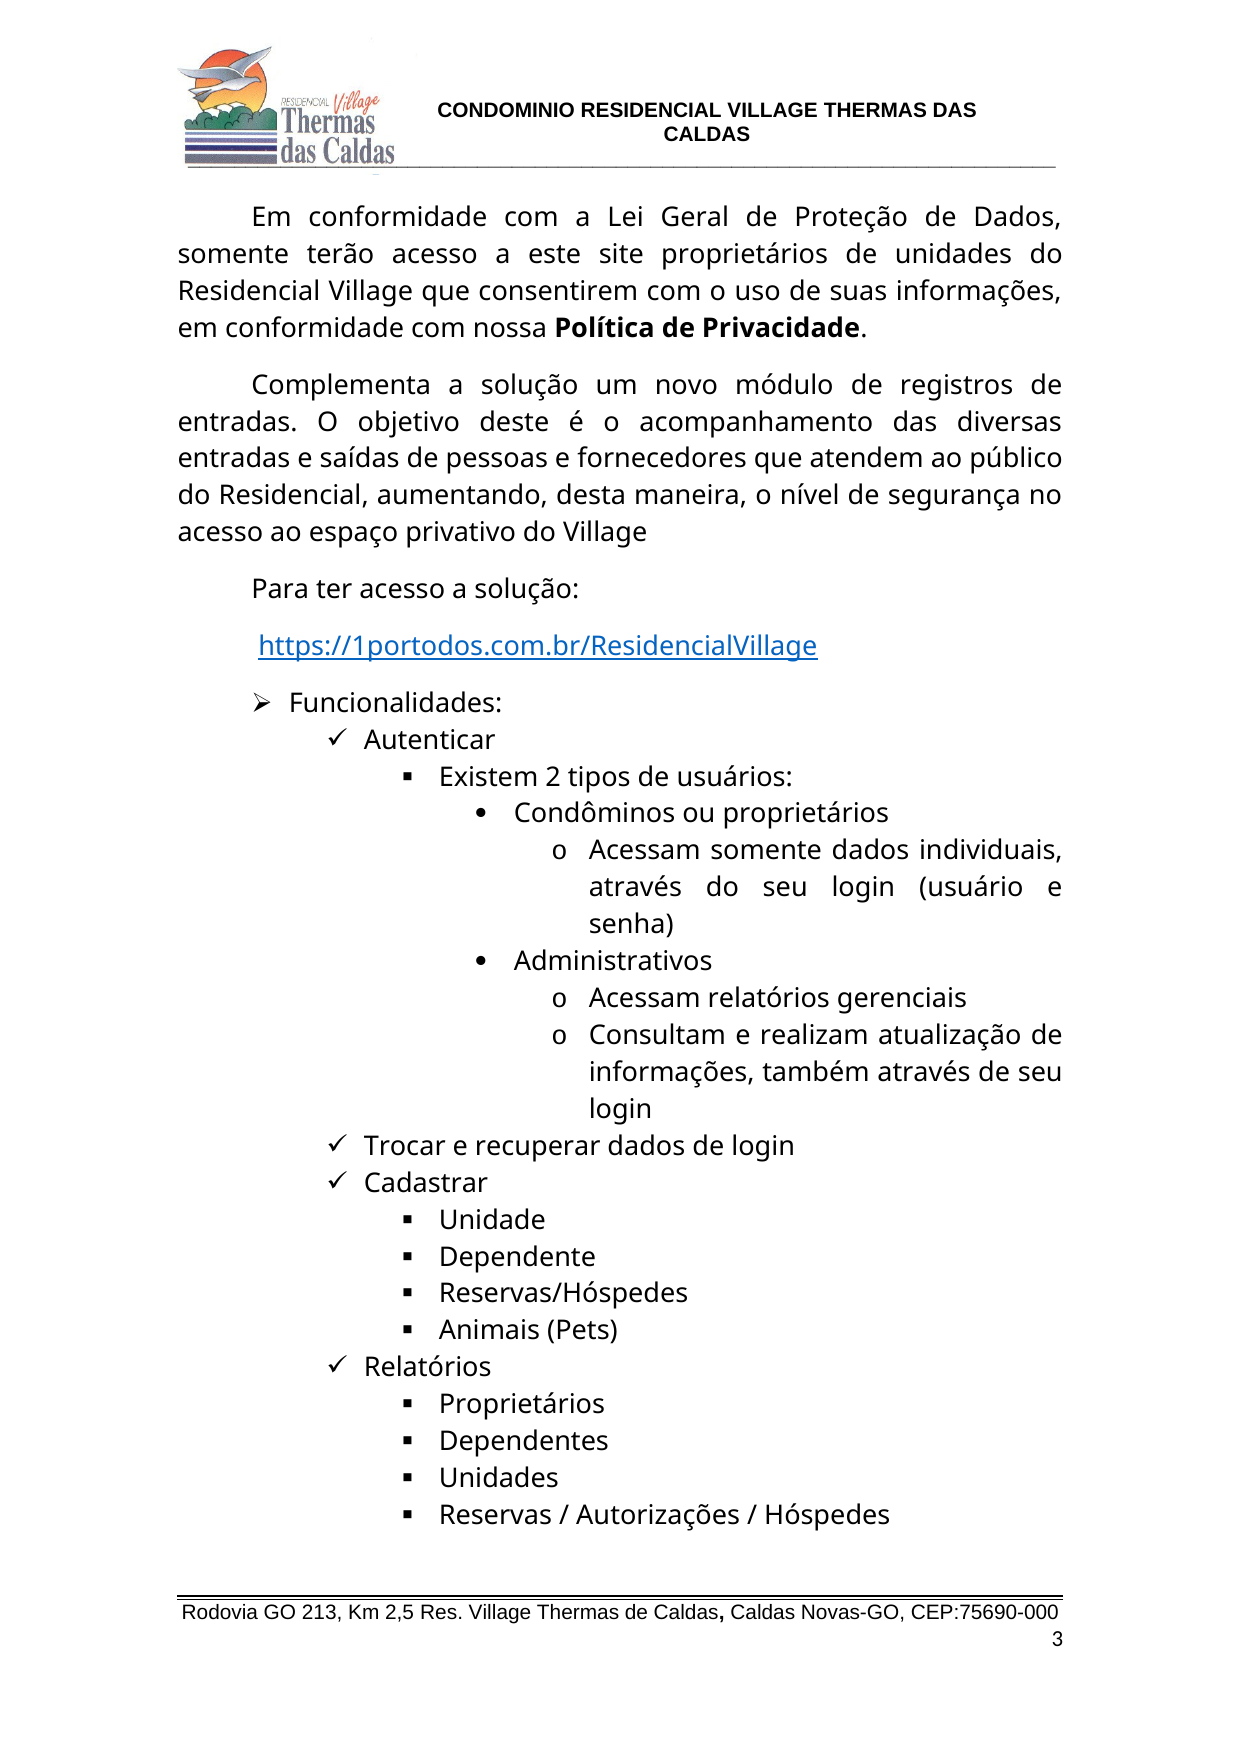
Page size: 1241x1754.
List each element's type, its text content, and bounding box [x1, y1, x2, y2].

list Reservas / Autorizações / Hóspedes [401, 1495, 1063, 1532]
list Funcionalidades: [251, 683, 1063, 720]
list Acessam relatórios gerenciais [551, 978, 1063, 1016]
list Existem 2 tipos de usuários: [401, 757, 1063, 794]
list Dependente [401, 1237, 1063, 1274]
list Unidade [401, 1200, 1063, 1237]
list Animais (Pets) [401, 1311, 1063, 1348]
list Trocar e recuperar dados de login [326, 1126, 1063, 1163]
list Condôminos ou proprietários [476, 794, 1063, 831]
list Relatórios [326, 1348, 1063, 1384]
list Unidades [401, 1458, 1063, 1495]
text https://1portodos.com.br/ResidencialVillage [177, 626, 1063, 663]
list Reservas/Hóspedes [401, 1274, 1063, 1311]
list Consultam e realizam atualização de informações, também através de seu login [551, 1016, 1063, 1126]
list Dependentes [401, 1421, 1063, 1458]
list Cadastrar [326, 1163, 1063, 1200]
text Complementa a solução um novo módulo de registros de entradas. O objetivo deste é o acompanhamento das diversas entradas e saídas de pessoas e fornecedores que atendem ao público do Residencial, aumentando, desta maneira, o nível de segurança no acesso ao espaço privativo do Village [177, 365, 1063, 549]
list Proprietários [401, 1384, 1063, 1421]
text Em conformidade com a Lei Geral de Proteção de Dados, somente terão acesso a este site proprietários de unidades do Residencial Village que consentirem com o uso de suas informações, em conformidade com nossa Política de Privacidade. [177, 198, 1063, 345]
list Autenticar [326, 720, 1063, 757]
list Acessam somente dados individuais, através do seu login (usuário e senha) [551, 831, 1063, 942]
list Administrativos [476, 942, 1063, 978]
text Para ter acesso a solução: [177, 569, 1063, 606]
picture [177, 37, 418, 175]
